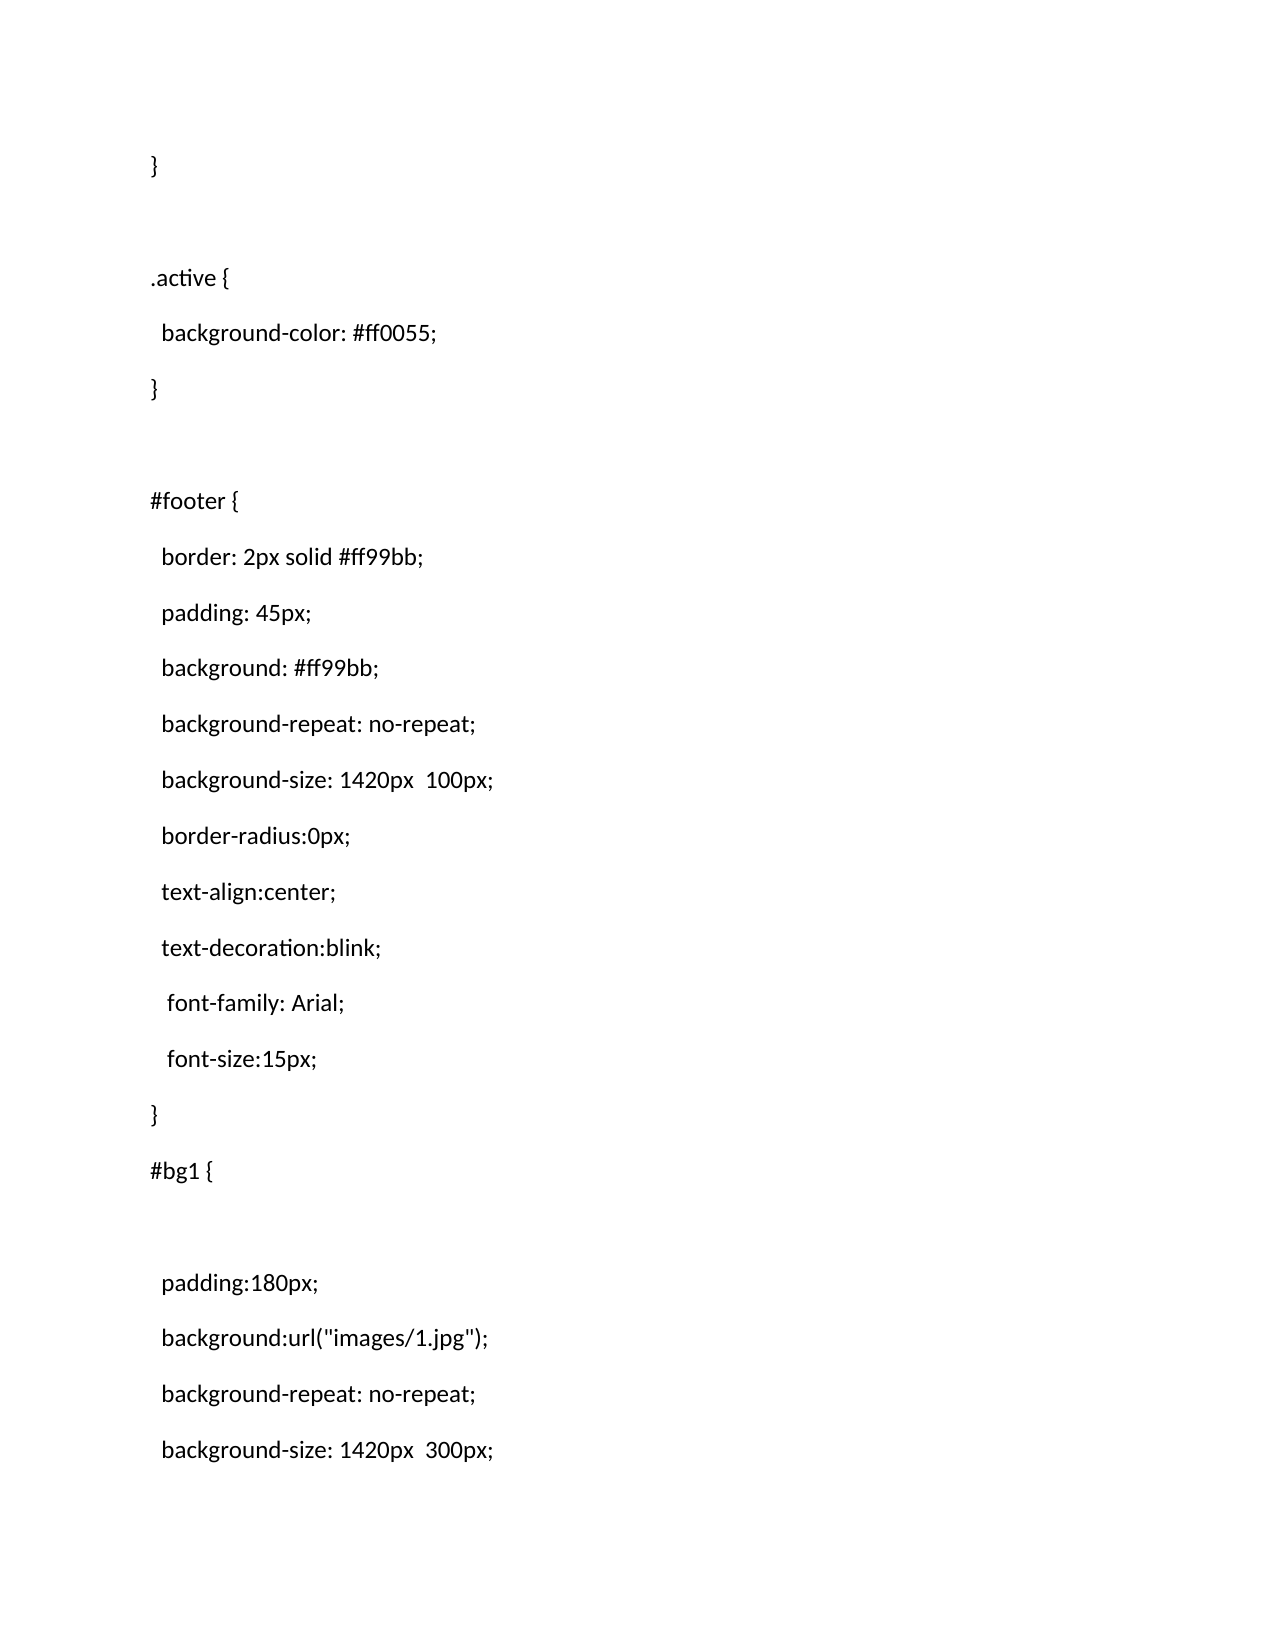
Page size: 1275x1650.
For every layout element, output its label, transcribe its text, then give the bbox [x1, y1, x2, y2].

text #footer { [150, 485, 1125, 516]
text .active { [150, 262, 1125, 292]
text } [150, 373, 1125, 404]
text } [150, 150, 1125, 181]
text background:url("images/1.jpg"); [150, 1322, 1125, 1353]
text background-size: 1420px 300px; [150, 1434, 1125, 1465]
text font-family: Arial; [150, 987, 1125, 1018]
text #bg1 { [150, 1155, 1125, 1186]
text } [150, 1099, 1125, 1130]
text text-decoration:blink; [150, 932, 1125, 962]
text padding:180px; [150, 1267, 1125, 1297]
text background-repeat: no-repeat; [150, 708, 1125, 739]
text background: #ff99bb; [150, 652, 1125, 683]
text border: 2px solid #ff99bb; [150, 541, 1125, 571]
text padding: 45px; [150, 597, 1125, 627]
text font-size:15px; [150, 1043, 1125, 1074]
text background-repeat: no-repeat; [150, 1378, 1125, 1409]
text border-radius:0px; [150, 820, 1125, 851]
text background-size: 1420px 100px; [150, 764, 1125, 795]
text background-color: #ff0055; [150, 317, 1125, 348]
text text-align:center; [150, 876, 1125, 906]
